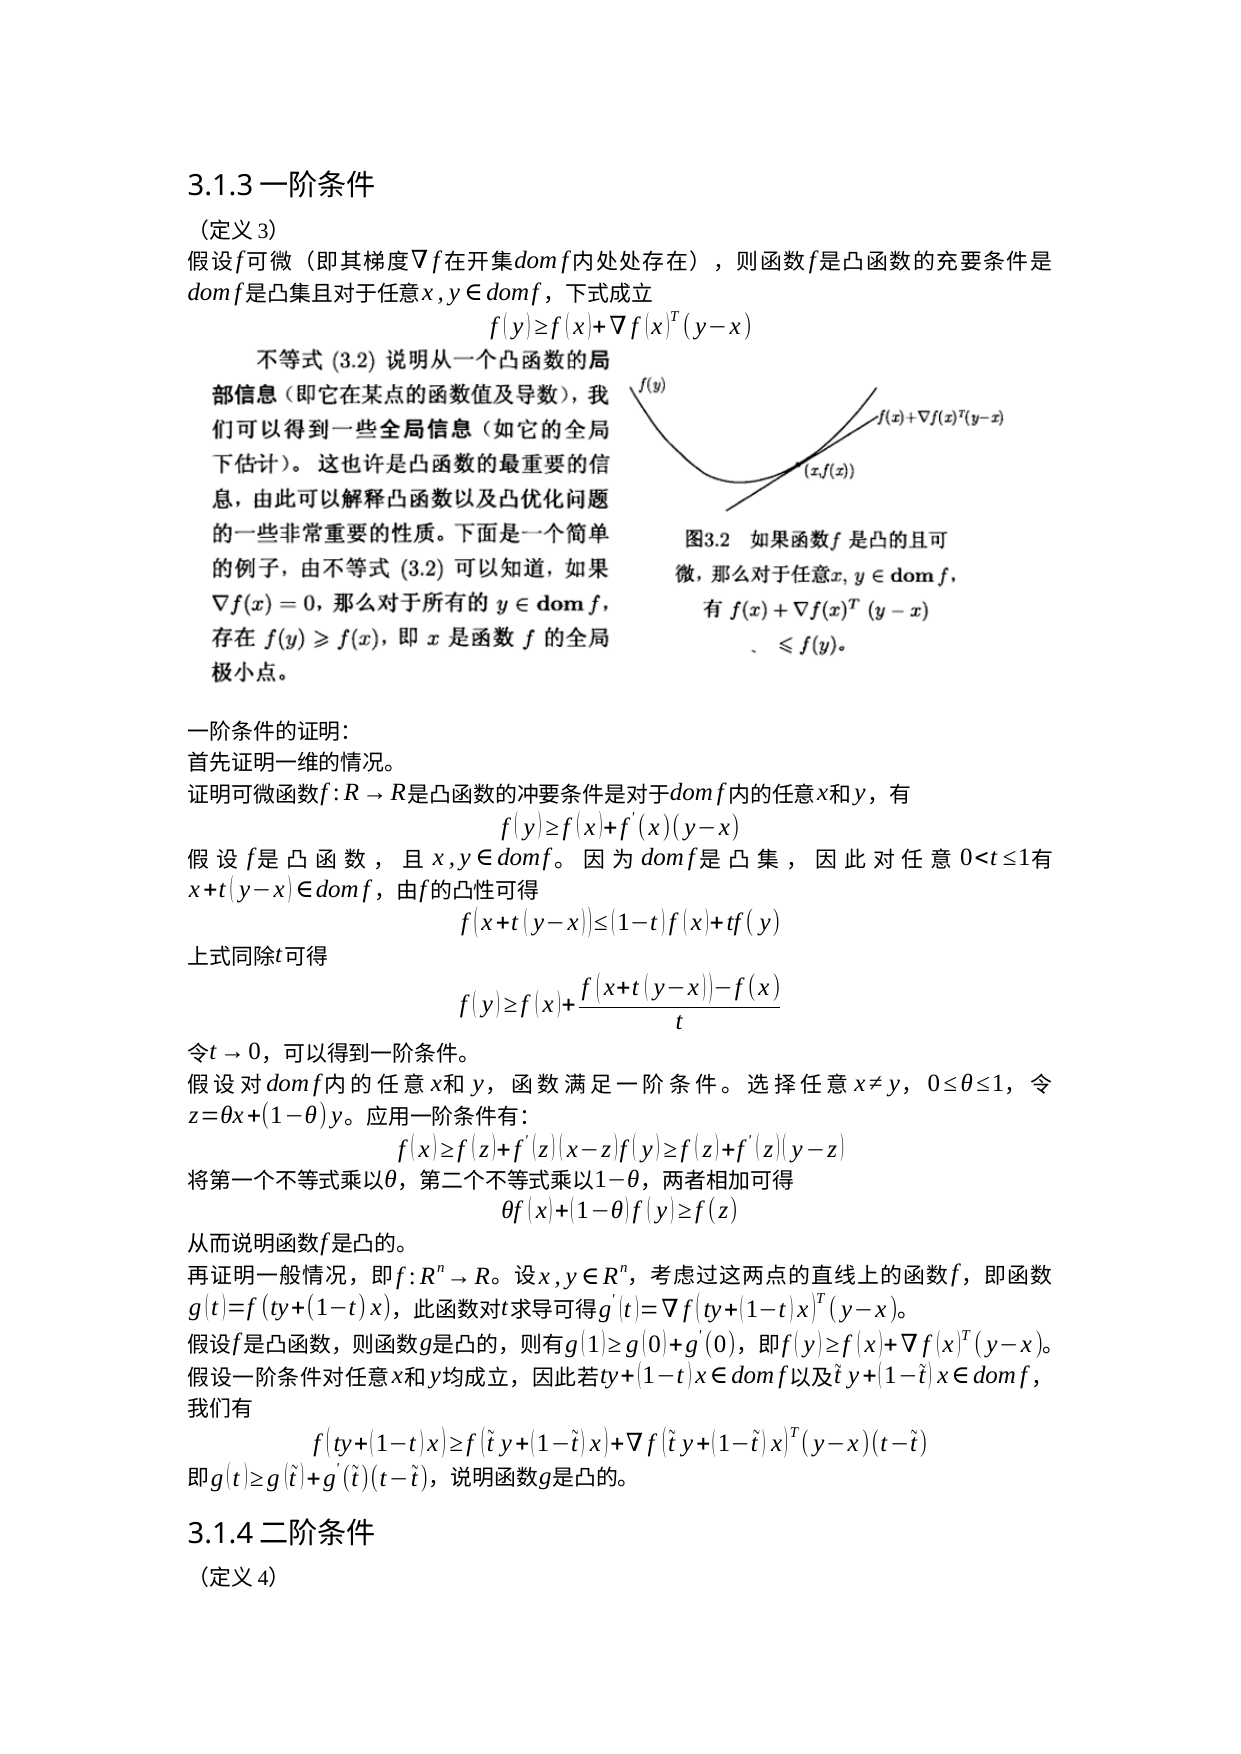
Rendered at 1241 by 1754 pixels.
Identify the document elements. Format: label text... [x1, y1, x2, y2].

picture [187, 341, 1053, 689]
subtitle 3.1.4二阶条件 [187, 1509, 1053, 1552]
text 上式同除可得 [187, 939, 1053, 971]
text （定义3） [187, 213, 1053, 244]
text （定义4） [187, 1560, 1053, 1592]
text 假设一阶条件对任意和均成立，因此若以及，我们有 [187, 1360, 1053, 1423]
text 假设是凸函数，则函数是凸的，则有，即。 [187, 1326, 1053, 1360]
subtitle 3.1.3一阶条件 [187, 162, 1053, 204]
text 即，说明函数是凸的。 [187, 1460, 1053, 1493]
text 将第一个不等式乘以，第二个不等式乘以，两者相加可得 [187, 1163, 1053, 1195]
text 一阶条件的证明： [187, 714, 1053, 745]
text 假设是凸函数，且。因为是凸集，因此对任意有，由的凸性可得 [187, 842, 1053, 905]
text 令，可以得到一阶条件。 [187, 1036, 1053, 1067]
text 假设对内的任意和，函数满足一阶条件。选择任意，，令。应用一阶条件有： [187, 1067, 1053, 1131]
text 证明可微函数是凸函数的冲要条件是对于内的任意和，有 [187, 777, 1053, 809]
text 再证明一般情况，即。设，考虑过这两点的直线上的函数，即函数，此函数对求导可得。 [187, 1258, 1053, 1326]
text 从而说明函数是凸的。 [187, 1226, 1053, 1258]
text 首先证明一维的情况。 [187, 745, 1053, 777]
text 假设可微（即其梯度在开集内处处存在），则函数是凸函数的充要条件是是凸集且对于任意，下式成立 [187, 244, 1053, 308]
